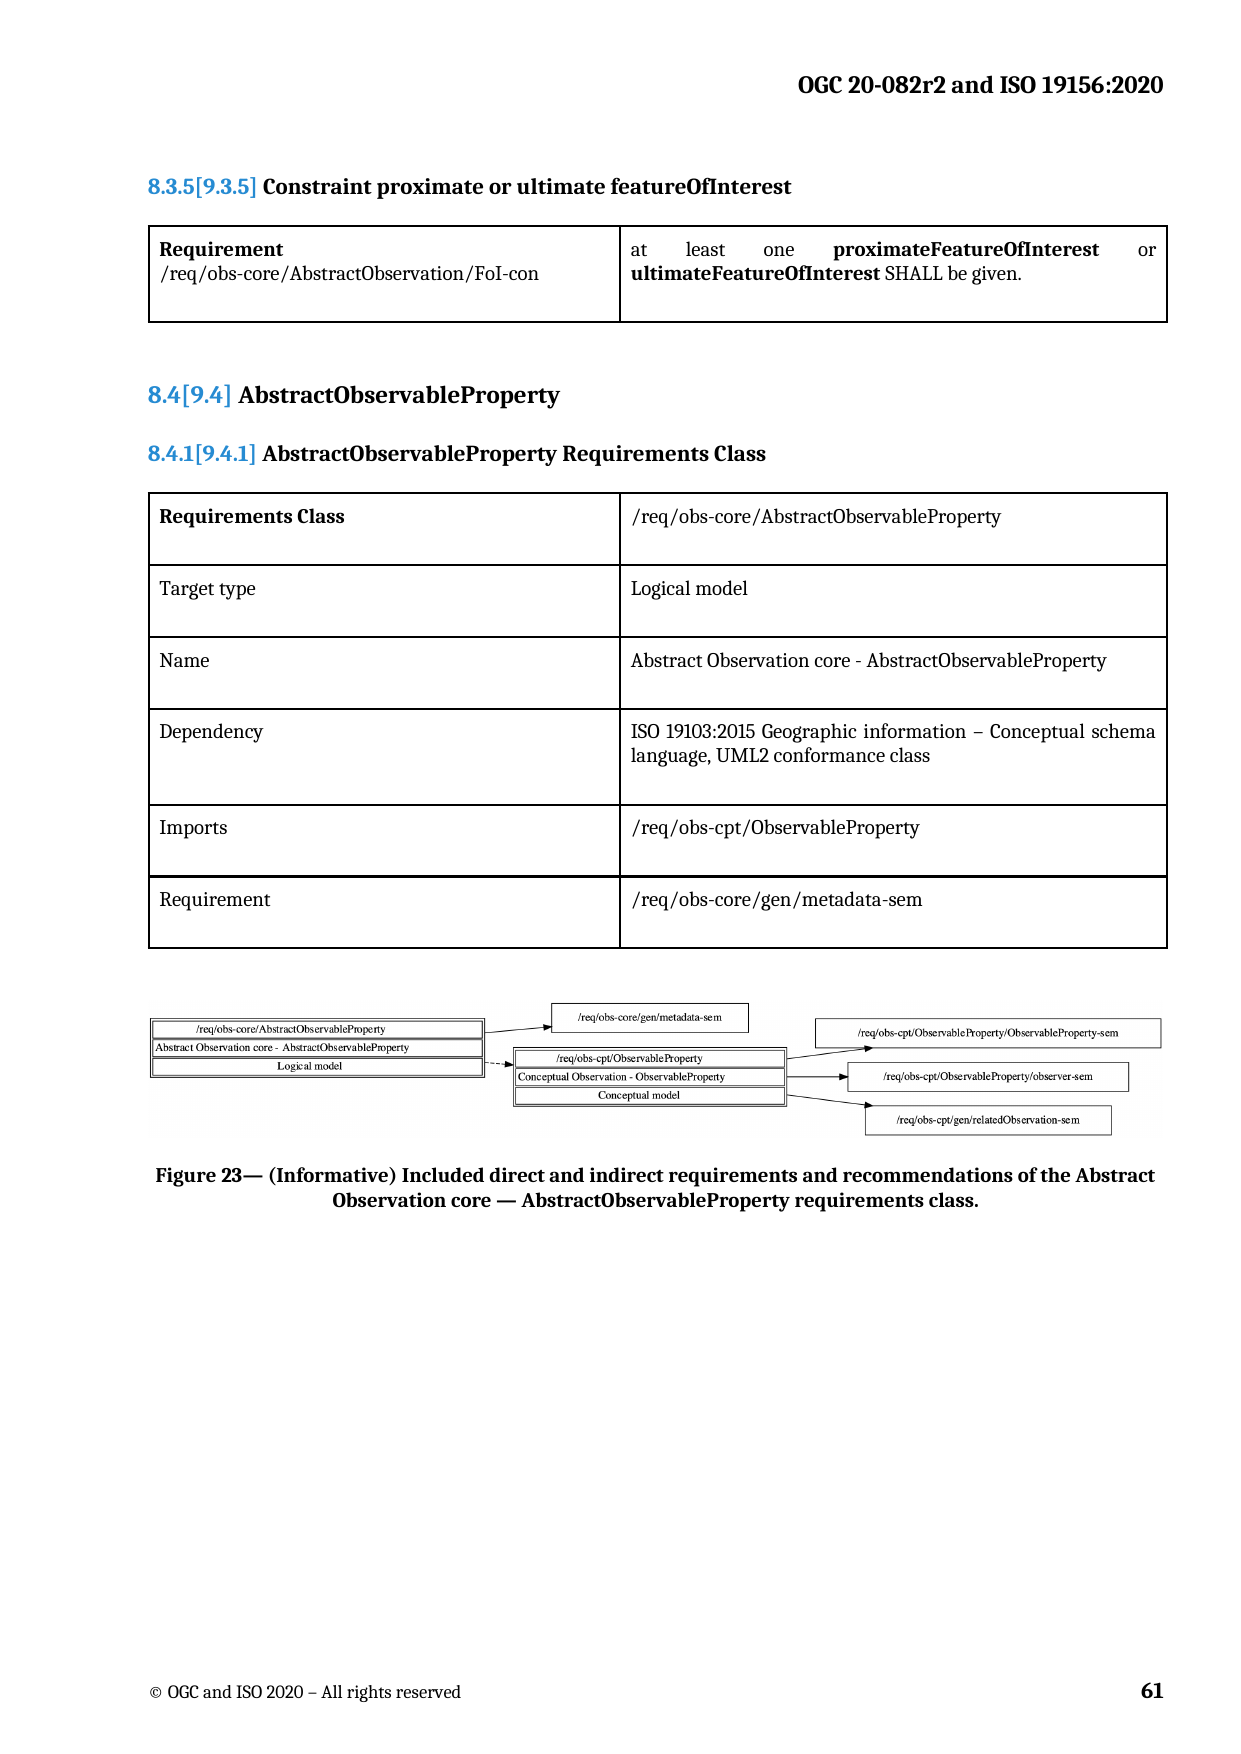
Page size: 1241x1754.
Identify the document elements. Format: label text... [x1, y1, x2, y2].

text Figure — (Informative) Included direct and indirect requirements and recommendations of the Abstract Observation core — AbstractObservableProperty requirements class. [148, 1162, 1163, 1212]
table_cell Requirement [150, 878, 619, 947]
table_header /req/obs-core/AbstractObservableProperty [621, 494, 1166, 564]
picture [147, 1000, 1164, 1138]
table_header at least one proximateFeatureOfInterest or ultimateFeatureOfInterest SHALL be given. [621, 227, 1166, 321]
table_cell Name [150, 638, 619, 708]
table_cell ISO 19103:2015 Geographic information – Conceptual schema language, UML2 conformance class [621, 710, 1166, 803]
table_cell /req/obs-core/gen/metadata-sem [621, 878, 1166, 947]
table_cell Imports [150, 806, 619, 875]
table_header Requirements Class [150, 494, 619, 564]
table_cell Dependency [150, 710, 619, 803]
table_header Requirement /req/obs-core/AbstractObservation/FoI-con [150, 227, 619, 321]
table_cell Logical model [621, 566, 1166, 636]
table_cell Target type [150, 566, 619, 636]
table_cell /req/obs-cpt/ObservableProperty [621, 806, 1166, 875]
table_cell Abstract Observation core - AbstractObservableProperty [621, 638, 1166, 708]
subtitle Constraint proximate or ultimate featureOfInterest [148, 174, 1163, 200]
subtitle AbstractObservableProperty [148, 381, 1163, 409]
subtitle AbstractObservableProperty Requirements Class [148, 441, 1163, 467]
